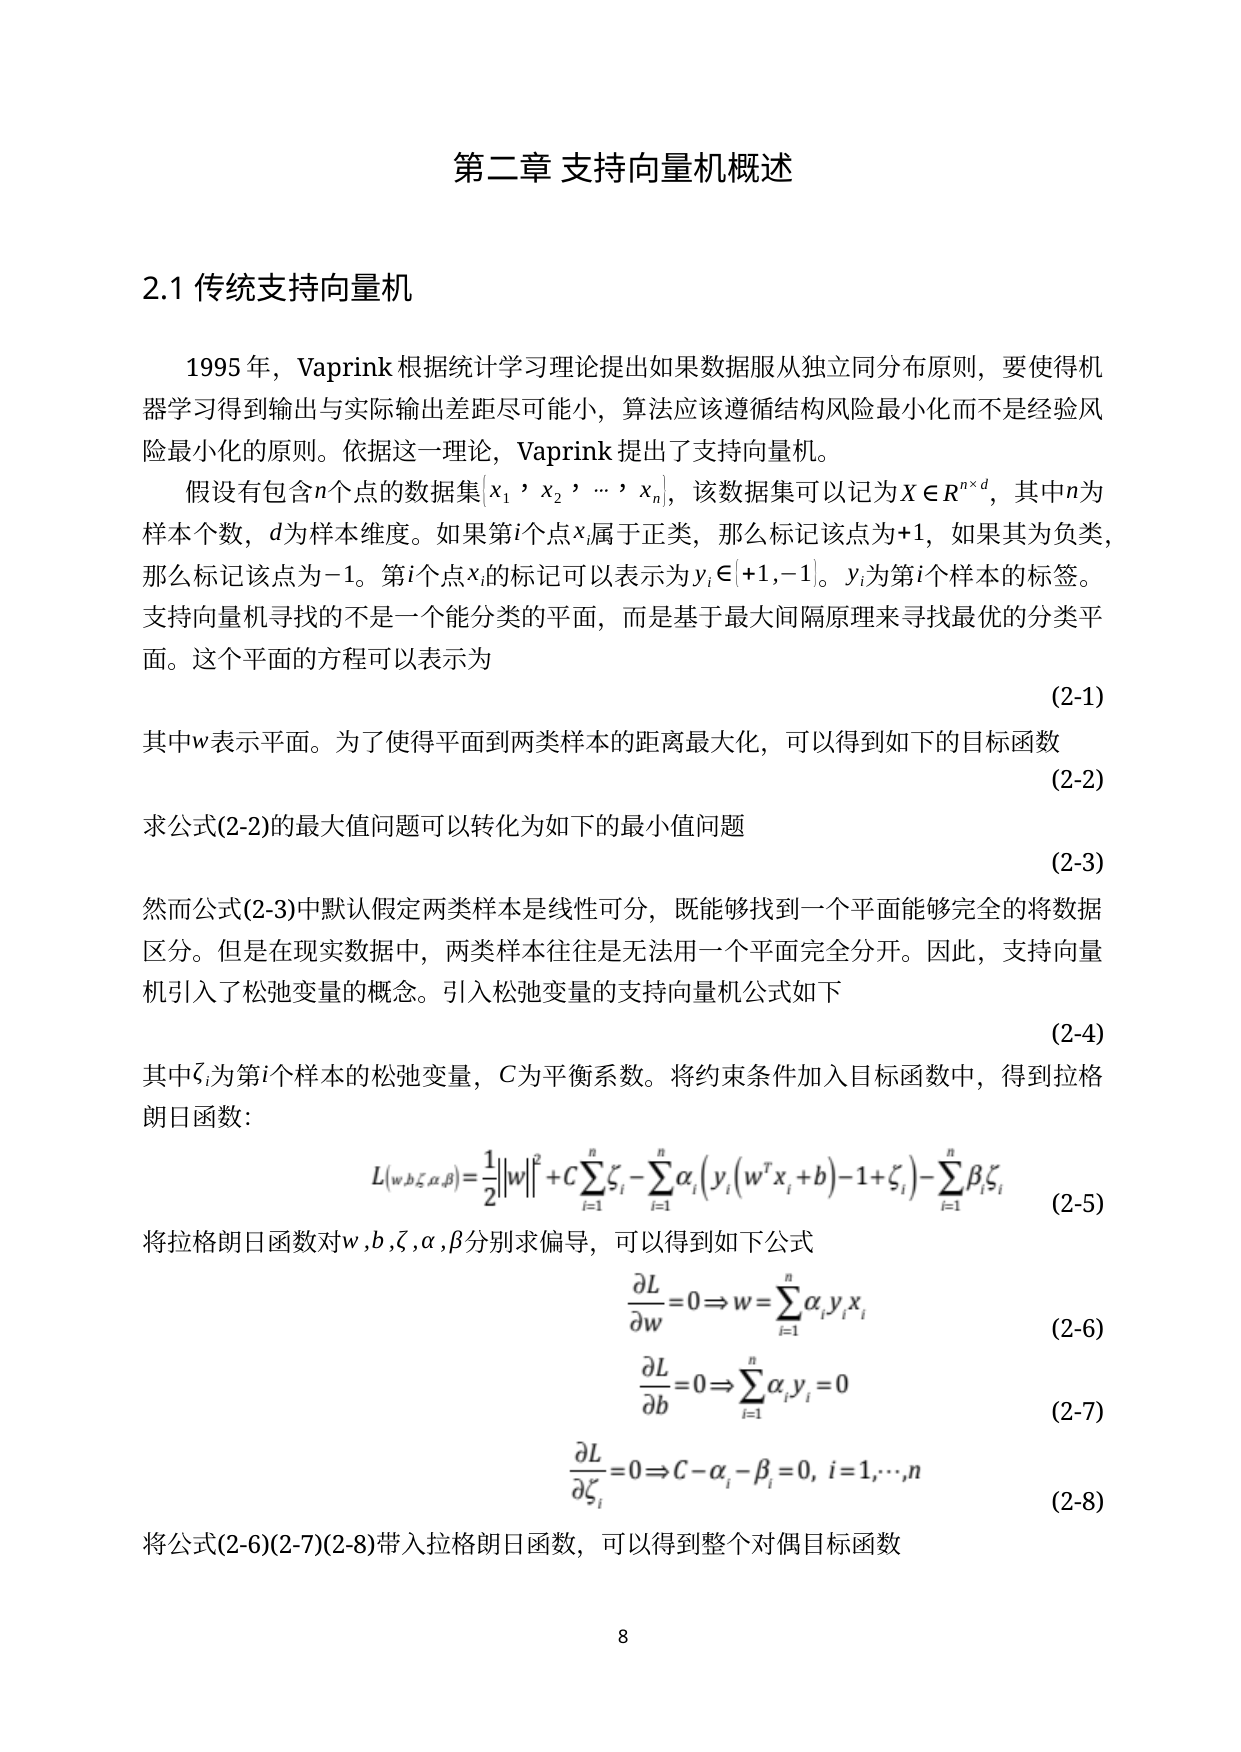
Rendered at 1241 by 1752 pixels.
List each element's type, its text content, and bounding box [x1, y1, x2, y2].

text 将公式(2-6)(2-7)(2-8)带入拉格朗日函数，可以得到整个对偶目标函数 [142, 1522, 1104, 1564]
text 第二章 支持向量机概述 [142, 140, 1104, 192]
text (2-6) [142, 1262, 1104, 1345]
text (2-4) [142, 1012, 1104, 1053]
text 求公式(2-2)的最大值问题可以转化为如下的最小值问题 [142, 803, 1104, 845]
text 将拉格朗日函数对分别求偏导，可以得到如下公式 [142, 1220, 1104, 1262]
text 其中表示平面。为了使得平面到两类样本的距离最大化，可以得到如下的目标函数 [142, 720, 1104, 762]
text 假设有包含个点的数据集，该数据集可以记为，其中为样本个数，为样本维度。如果第个点属于正类，那么标记该点为，如果其为负类，那么标记该点为。第个点的标记可以表示为。为第个样本的标签。支持向量机寻找的不是一个能分类的平面，而是基于最大间隔原理来寻找最优的分类平面。这个平面的方程可以表示为 [142, 470, 1104, 678]
text (2-1) [142, 678, 1104, 720]
text (2-3) [142, 845, 1104, 887]
text (2-8) [142, 1428, 1104, 1522]
text (2-5) [142, 1137, 1104, 1220]
text 其中为第个样本的松弛变量，为平衡系数。将约束条件加入目标函数中，得到拉格朗日函数： [142, 1053, 1104, 1137]
text (2-2) [142, 762, 1104, 803]
text (2-7) [142, 1345, 1104, 1428]
subtitle 2.1 传统支持向量机 [142, 260, 1104, 312]
text 1995年，Vaprink根据统计学习理论提出如果数据服从独立同分布原则，要使得机器学习得到输出与实际输出差距尽可能小，算法应该遵循结构风险最小化而不是经验风险最小化的原则。依据这一理论，Vaprink提出了支持向量机。 [142, 345, 1104, 470]
text 然而公式(2-3)中默认假定两类样本是线性可分，既能够找到一个平面能够完全的将数据区分。但是在现实数据中，两类样本往往是无法用一个平面完全分开。因此，支持向量机引入了松弛变量的概念。引入松弛变量的支持向量机公式如下 [142, 887, 1104, 1012]
